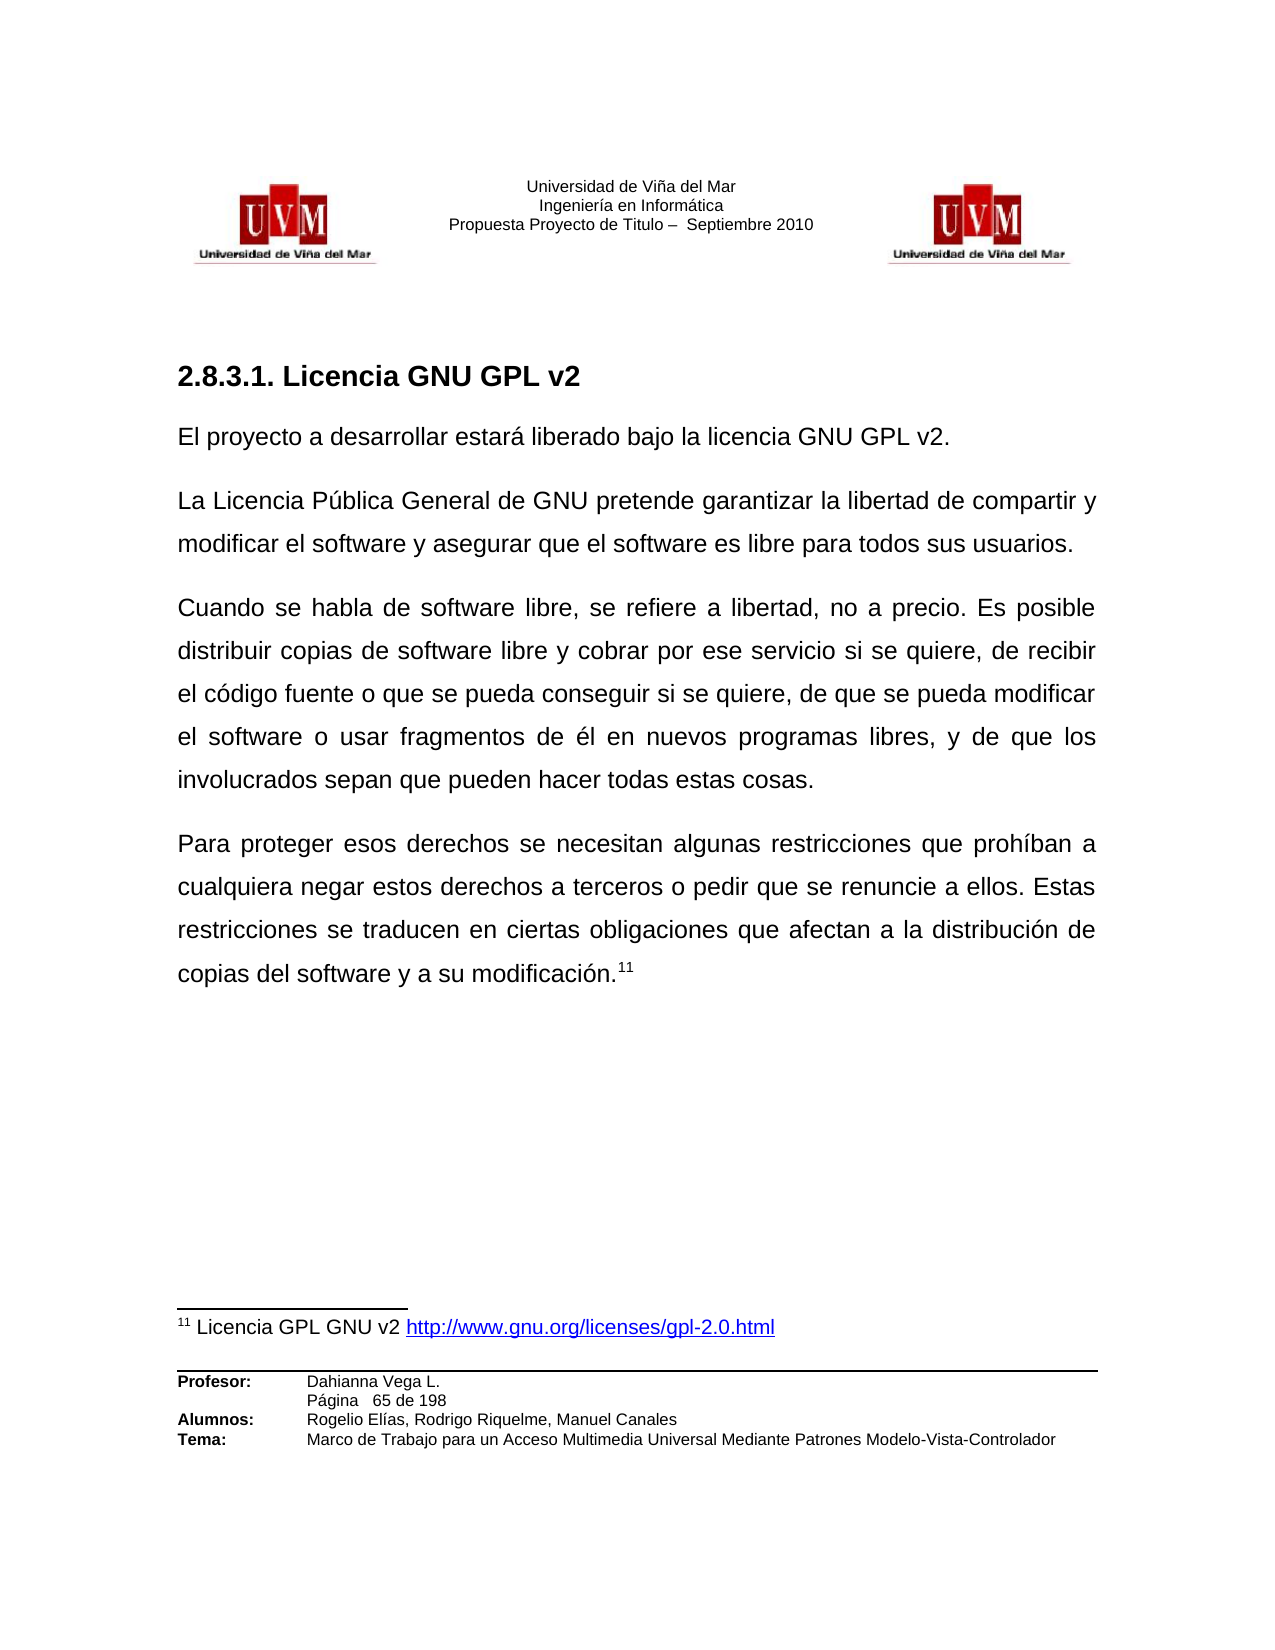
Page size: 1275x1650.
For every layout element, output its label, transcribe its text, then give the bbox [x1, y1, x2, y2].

text Cuando se habla de software libre, se refiere a libertad, no a precio. Es posible distribuir copias de software libre y cobrar por ese servicio si se quiere, de recibir el código fuente o que se pueda conseguir si se quiere, de que se pueda modificar el software o usar fragmentos de él en nuevos programas libres, y de que los involucrados sepan que pueden hacer todas estas cosas. [177, 593, 1098, 794]
text El proyecto a desarrollar estará liberado bajo la licencia GNU GPL v2. [177, 422, 1098, 450]
picture [177, 176, 390, 267]
subtitle 2.8.3.1. Licencia GNU GPL v2 [177, 359, 1098, 392]
text La Licencia Pública General de GNU pretende garantizar la libertad de compartir y modificar el software y asegurar que el software es libre para todos sus usuarios. [177, 486, 1098, 557]
picture [871, 176, 1084, 267]
text Para proteger esos derechos se necesitan algunas restricciones que prohíban a cualquiera negar estos derechos a terceros o pedir que se renuncie a ellos. Estas restricciones se traducen en ciertas obligaciones que afectan a la distribución de copias del software y a su modificación. [177, 829, 1098, 987]
